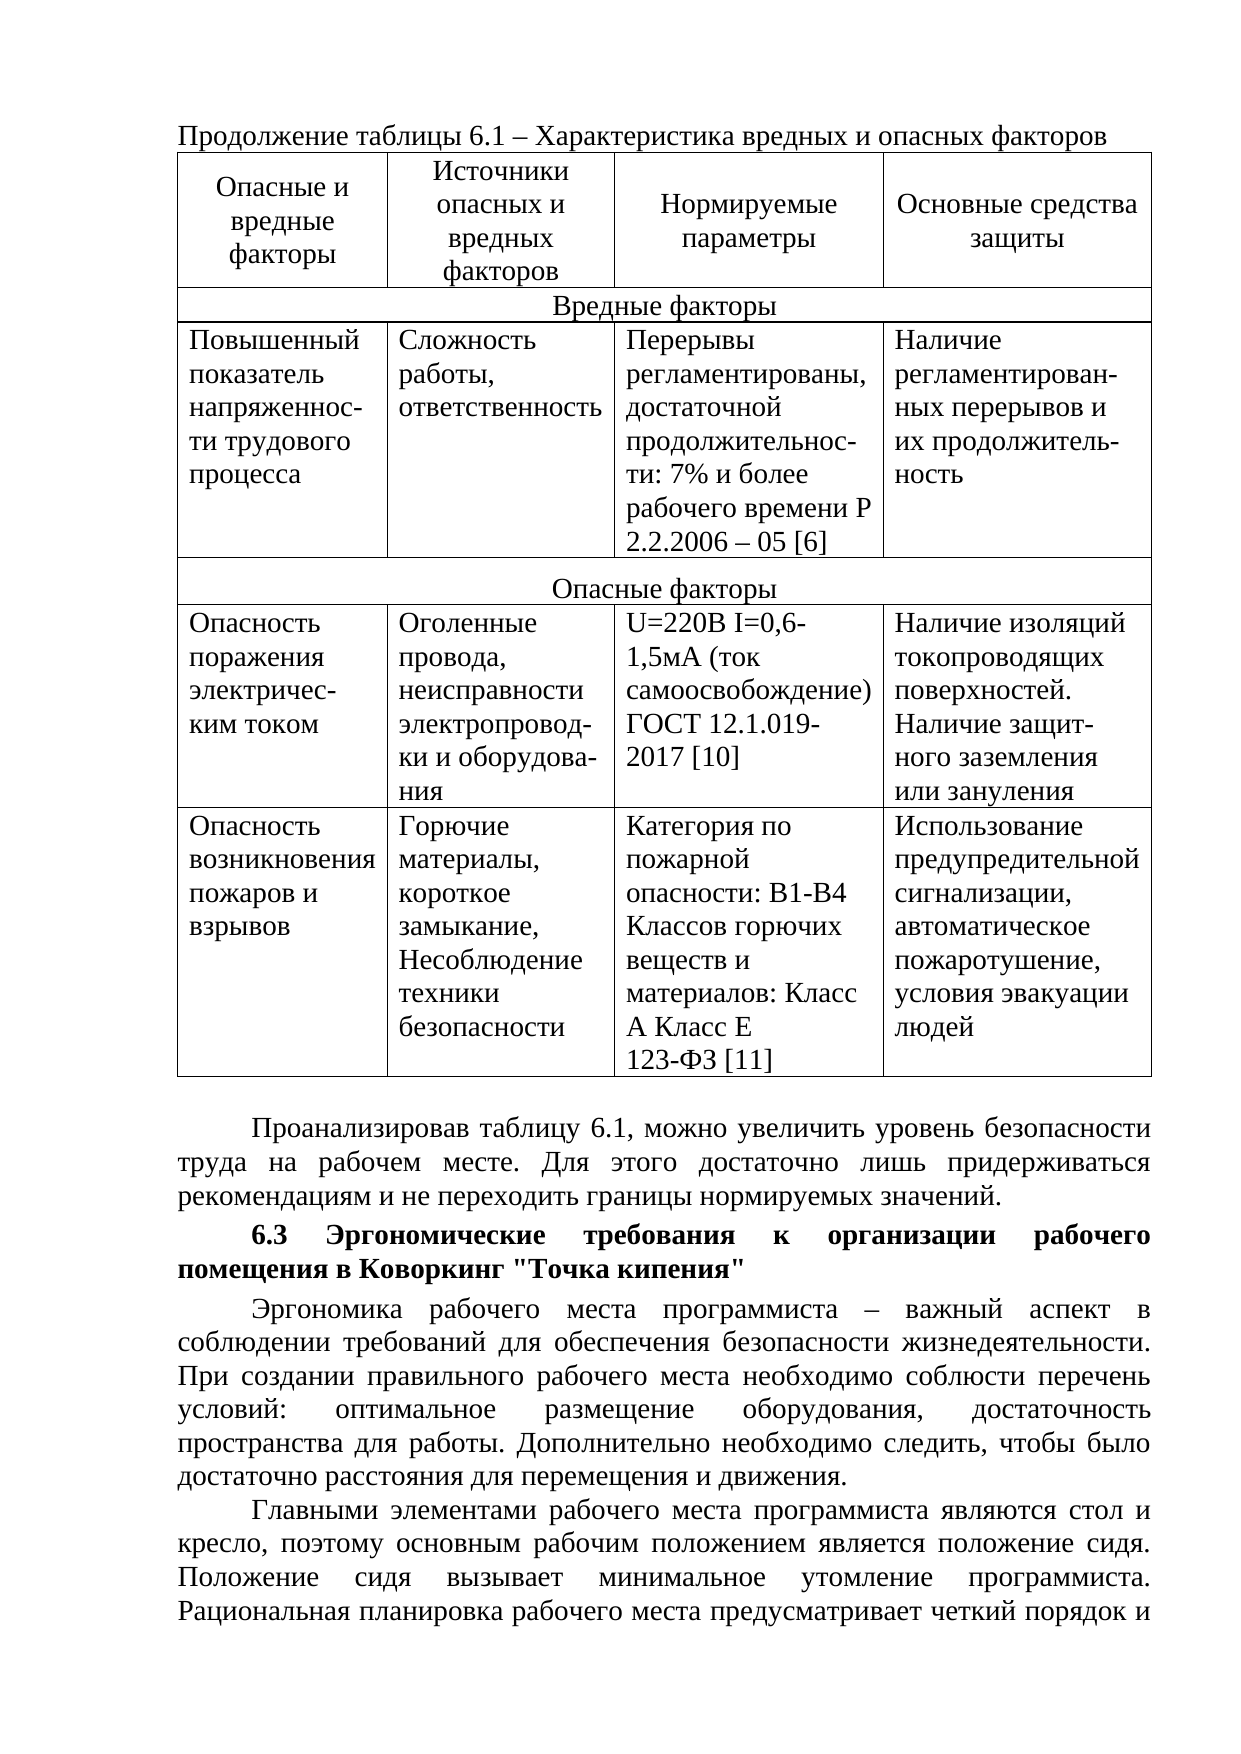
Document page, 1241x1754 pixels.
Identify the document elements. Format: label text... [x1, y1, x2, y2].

table_cell Категория по пожарной опасности: В1-В4 Классов горючих веществ и материалов: Класс А Класс Е 123-ФЗ [11] [615, 808, 883, 1076]
table_cell Оголенные провода, неисправности электропровод-ки и оборудова-ния [388, 605, 614, 807]
table_cell Вредные факторы [178, 288, 1151, 321]
table_cell Наличие регламентирован-ных перерывов и их продолжитель-ность [884, 323, 1151, 557]
text Эргономика рабочего места программиста – важный аспект в соблюдении требований для обеспечения безопасности жизнедеятельности. При создании правильного рабочего места необходимо соблюсти перечень условий: оптимальное размещение оборудования, достаточность пространства для работы. Дополнительно необходимо следить, чтобы было достаточно расстояния для перемещения и движения. [177, 1291, 1152, 1492]
table_header Основные средства защиты [884, 153, 1151, 287]
table_cell Наличие изоляций токопроводящих поверхностей. Наличие защит-ного заземления или зануления [884, 605, 1151, 807]
table_cell Горючие материалы, короткое замыкание, Несоблюдение техники безопасности [388, 808, 614, 1076]
table_cell U=220B I=0,6-1,5мА (ток самоосвобождение) ГОСТ 12.1.019-2017 [10] [615, 605, 883, 807]
table_cell Использование предупредительной сигнализации, автоматическое пожаротушение, условия эвакуации людей [884, 808, 1151, 1076]
text 6.3 Эргономические требования к организации рабочего помещения в Коворкинг "Точка кипения" [177, 1217, 1152, 1284]
table_cell Опасные факторы [178, 558, 1151, 604]
table_header Источники опасных и вредных факторов [388, 153, 614, 287]
table_header Опасные и вредные факторы [178, 153, 387, 287]
table_cell Повышенный показатель напряженнос-ти трудового процесса [178, 323, 387, 557]
table_cell Сложность работы, ответственность [388, 323, 614, 557]
table_cell Опасность возникновения пожаров и взрывов [178, 808, 387, 1076]
text Проанализировав таблицу 6.1, можно увеличить уровень безопасности труда на рабочем месте. Для этого достаточно лишь придерживаться рекомендациям и не переходить границы нормируемых значений. [177, 1111, 1152, 1211]
text Продолжение таблицы 6.1 – Характеристика вредных и опасных факторов [177, 118, 1152, 152]
table_cell Опасность поражения электричес-ким током [178, 605, 387, 807]
table_cell Перерывы регламентированы, достаточной продолжительнос-ти: 7% и более рабочего времени Р 2.2.2006 – 05 [6] [615, 323, 883, 557]
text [177, 1492, 1152, 1626]
table_header Нормируемые параметры [615, 153, 883, 287]
